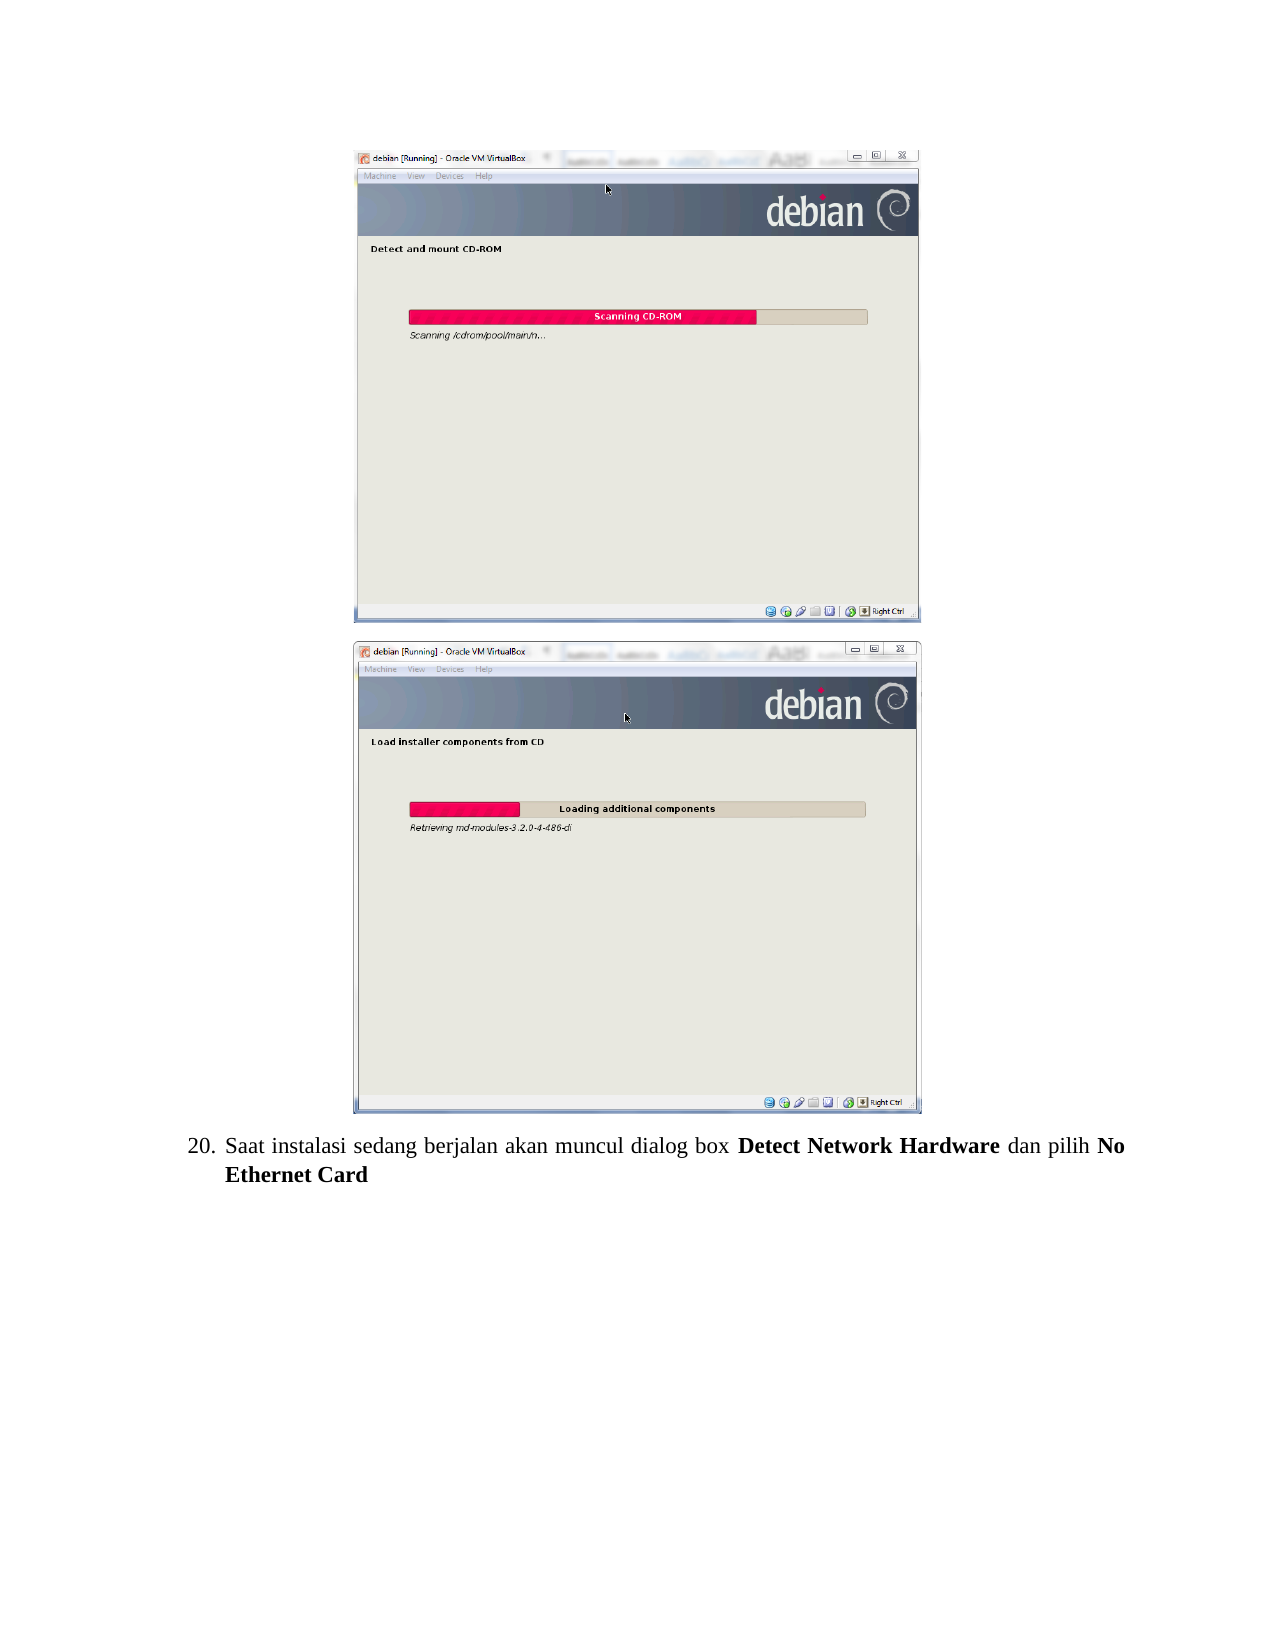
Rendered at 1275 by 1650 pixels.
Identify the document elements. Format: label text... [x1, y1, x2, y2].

picture [353, 641, 922, 1114]
picture [353, 150, 922, 623]
list Saat instalasi sedang berjalan akan muncul dialog box Detect Network Hardware dan pilih No Ethernet Card [187, 1132, 1125, 1187]
